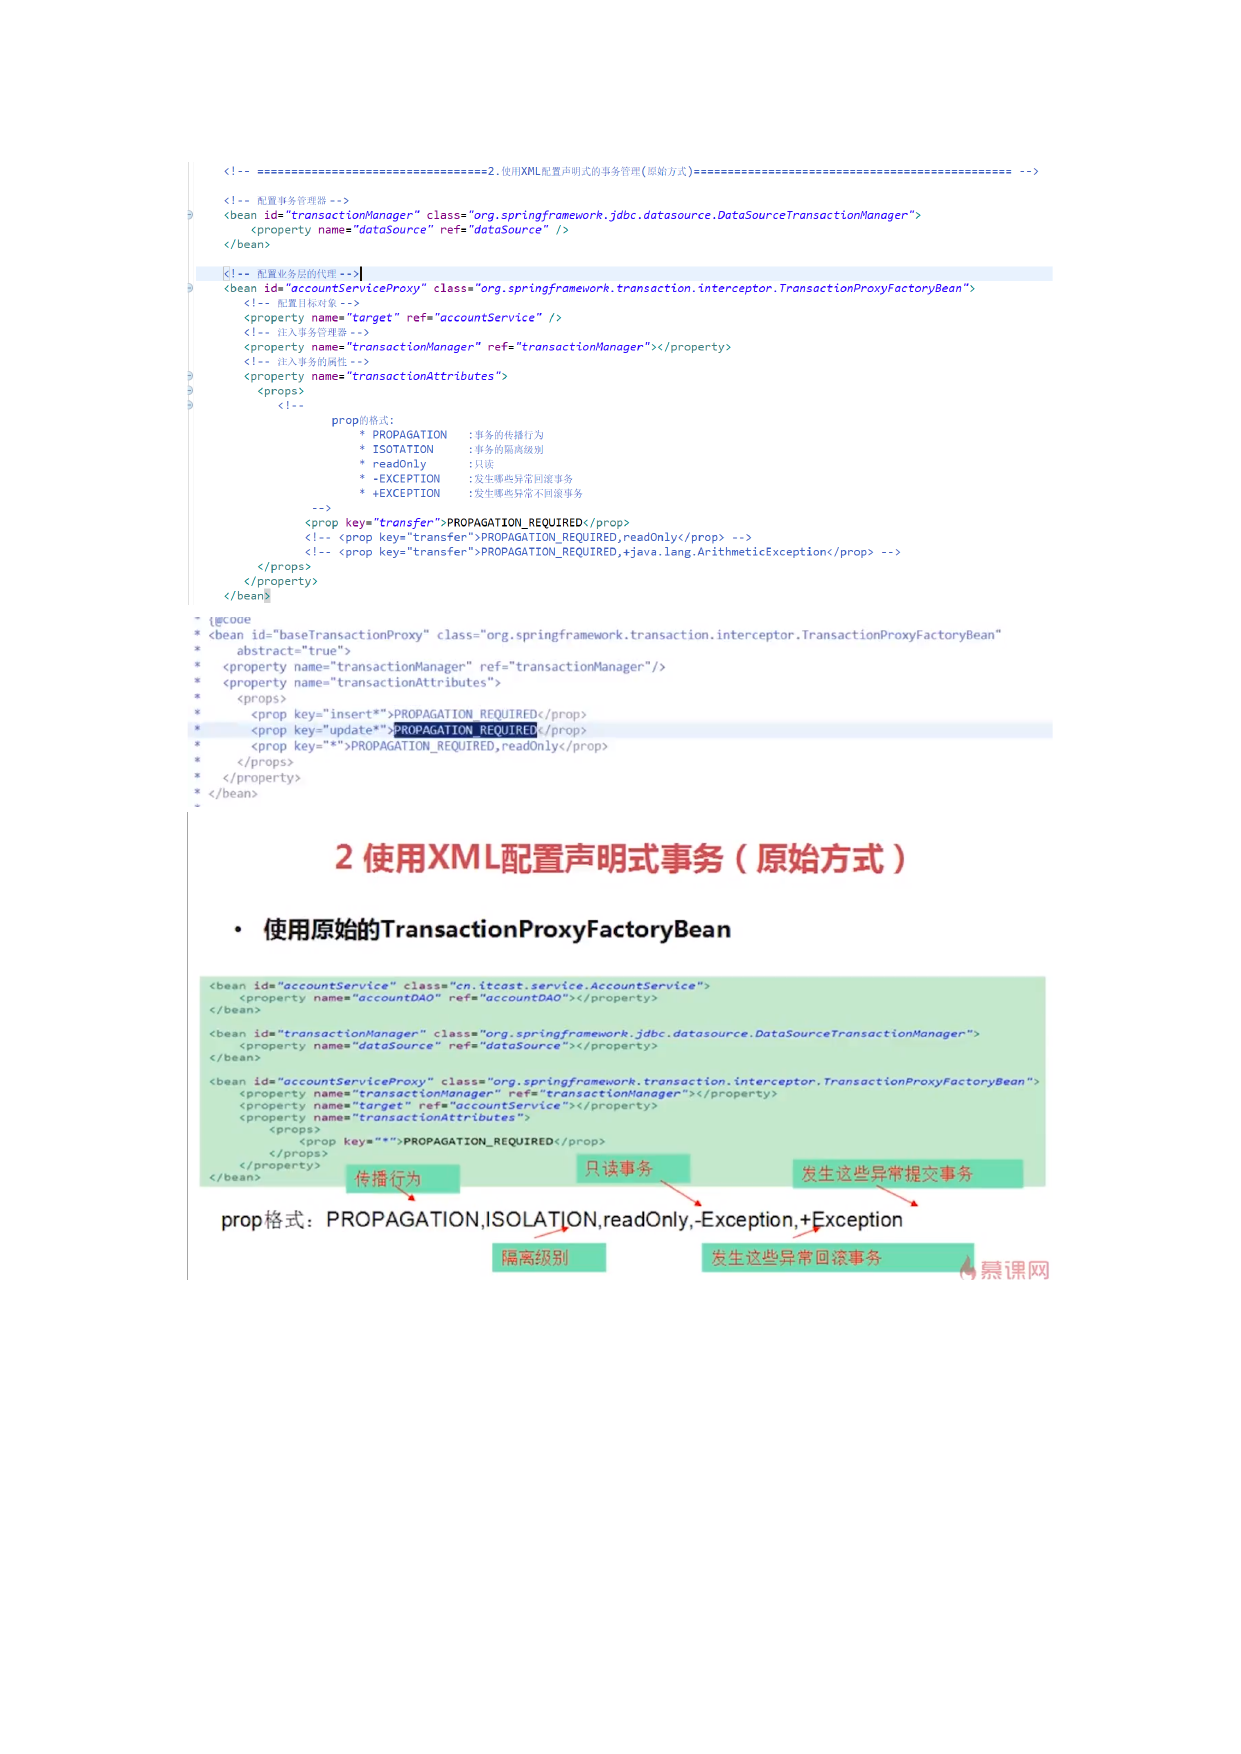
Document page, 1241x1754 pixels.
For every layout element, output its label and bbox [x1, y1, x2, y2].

picture [187, 812, 1053, 1280]
picture [187, 617, 1053, 807]
picture [187, 162, 1053, 605]
